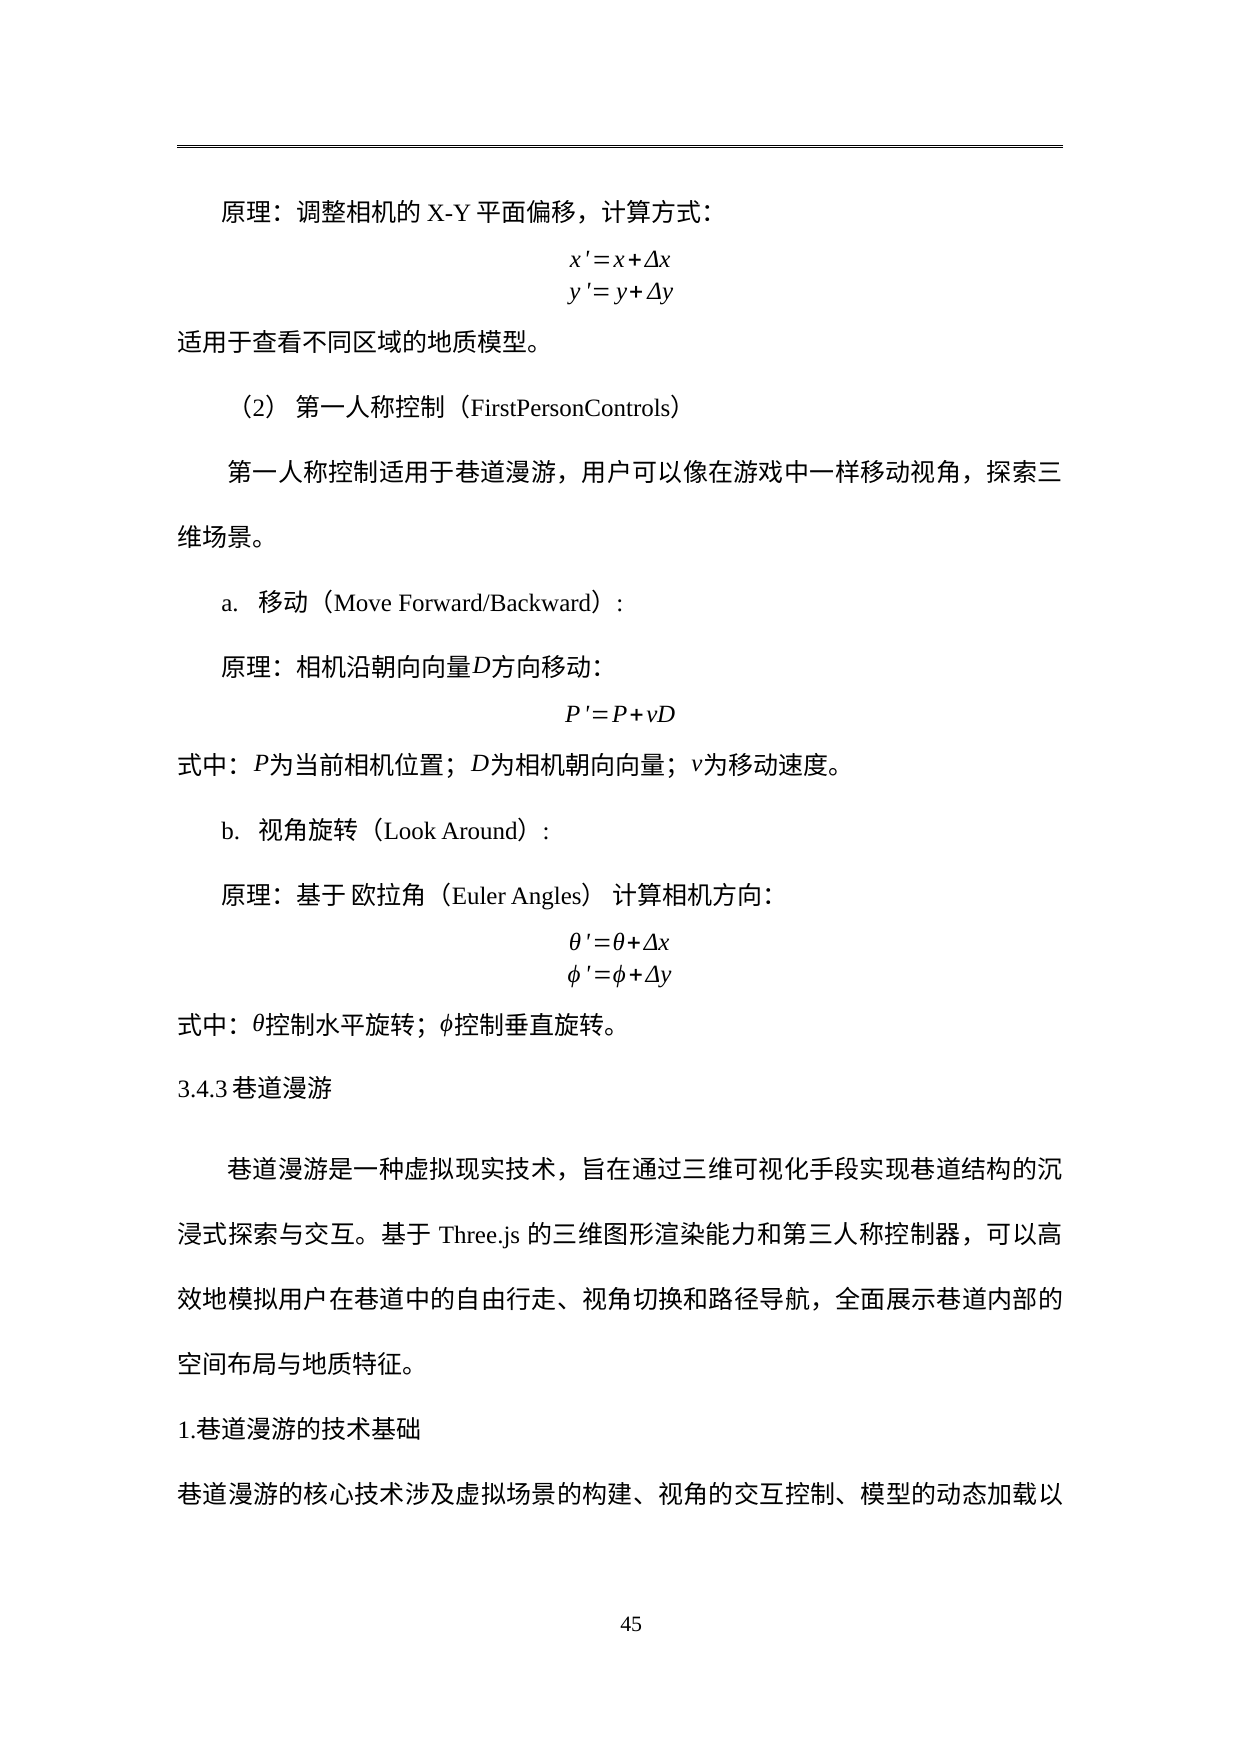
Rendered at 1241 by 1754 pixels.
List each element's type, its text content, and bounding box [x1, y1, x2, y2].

text 3.4.3巷道漫游 [177, 1068, 1063, 1104]
text 1.巷道漫游的技术基础 [177, 1395, 1063, 1460]
text 式中：为当前相机位置；为相机朝向向量；为移动速度。 [177, 731, 1063, 796]
text 巷道漫游是一种虚拟现实技术，旨在通过三维可视化手段实现巷道结构的沉浸式探索与交互。基于 Three.js 的三维图形渲染能力和第三人称控制器，可以高效地模拟用户在巷道中的自由行走、视角切换和路径导航，全面展示巷道内部的空间布局与地质特征。 [177, 1135, 1063, 1395]
text 式中：控制水平旋转；控制垂直旋转。 [177, 991, 1063, 1056]
list 移动（Move Forward/Backward）: [221, 568, 1063, 633]
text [177, 1460, 1063, 1525]
text 原理：调整相机的 X-Y 平面偏移，计算方式： [221, 178, 1063, 243]
list 视角旋转（Look Around）: [221, 796, 1063, 861]
text 适用于查看不同区域的地质模型。 [177, 308, 1063, 373]
text 原理：相机沿朝向向量方向移动： [221, 633, 1063, 698]
text 原理：基于 欧拉角（Euler Angles） 计算相机方向： [221, 861, 1063, 926]
text （2） 第一人称控制（FirstPersonControls） [177, 373, 1063, 438]
text 第一人称控制适用于巷道漫游，用户可以像在游戏中一样移动视角，探索三维场景。 [177, 438, 1063, 568]
